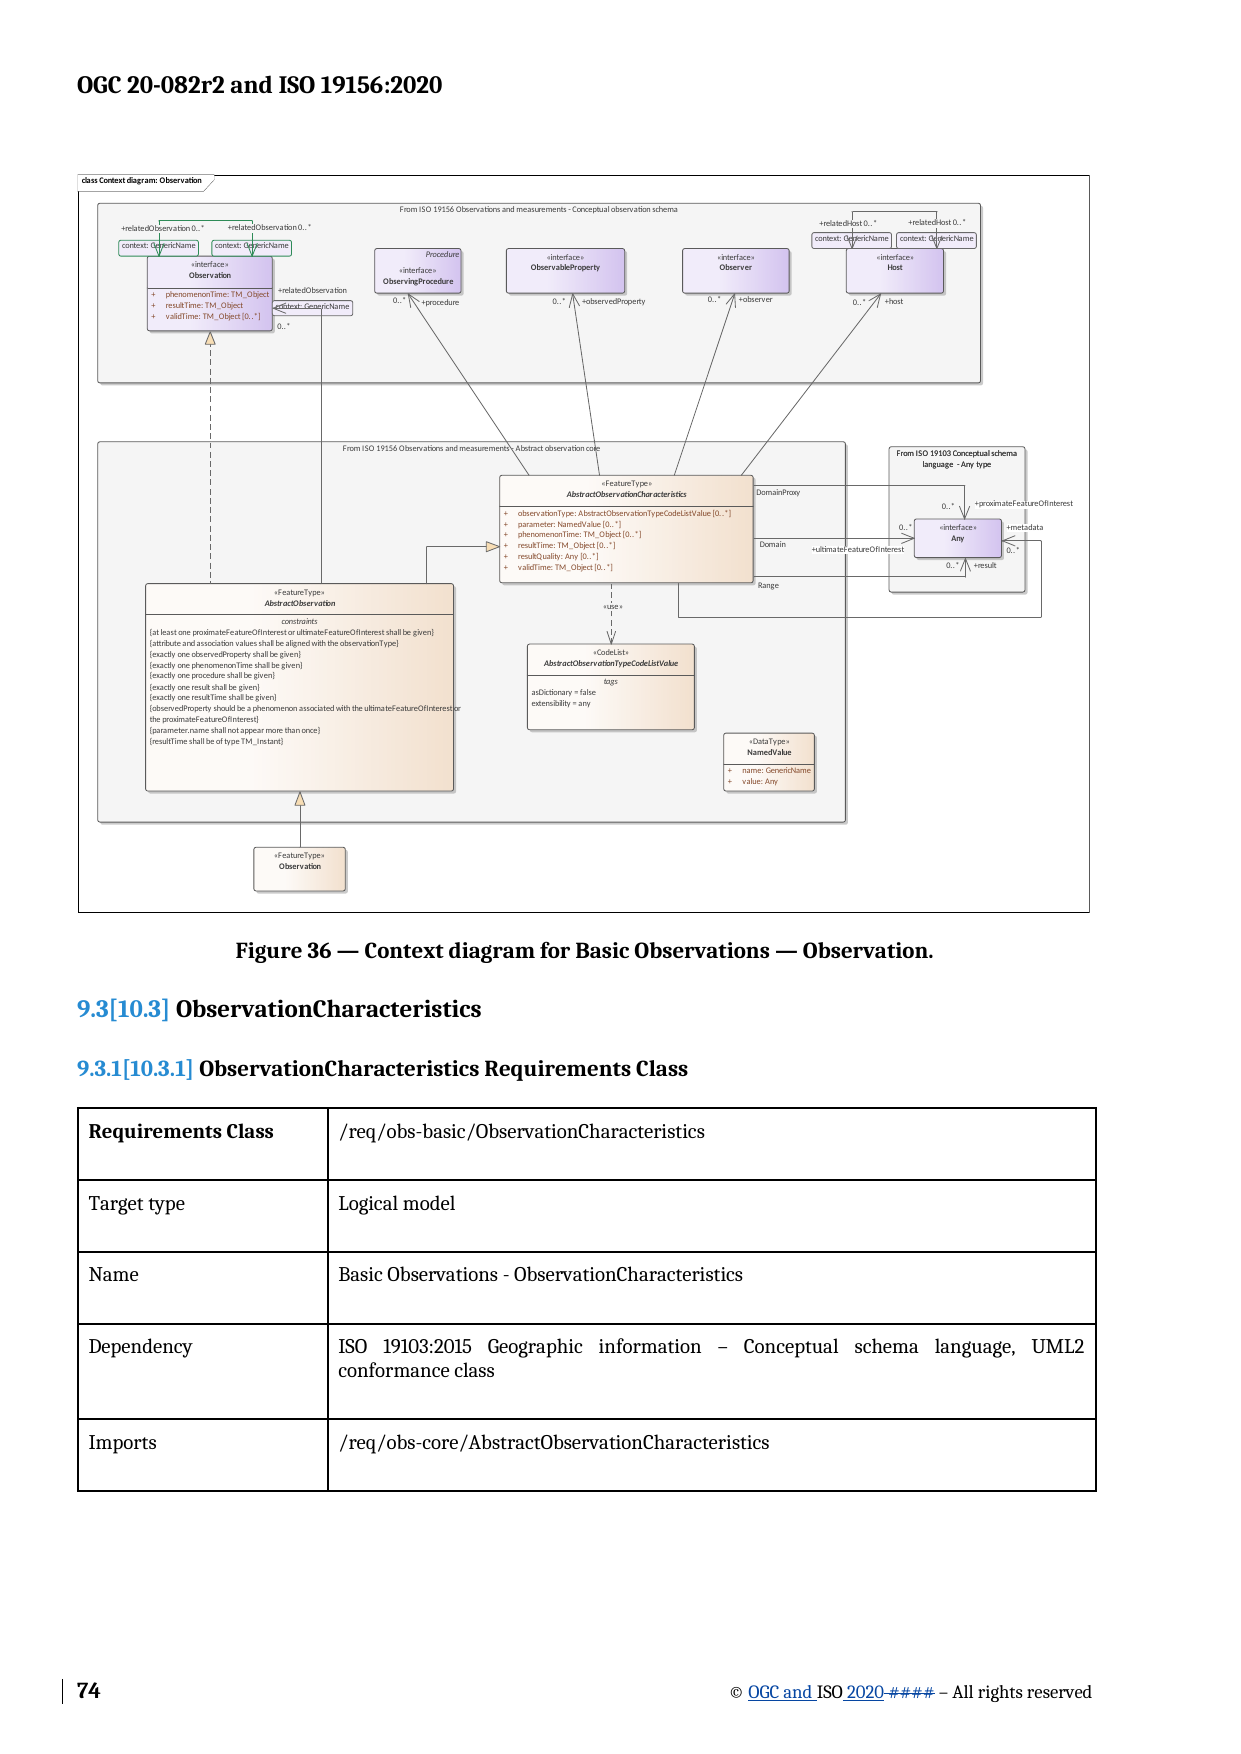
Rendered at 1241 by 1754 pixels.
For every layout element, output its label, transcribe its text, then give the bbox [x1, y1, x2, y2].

table_cell Dependency [79, 1325, 327, 1418]
table_cell Basic Observations - ObservationCharacteristics [329, 1253, 1095, 1322]
table_cell ISO 19103:2015 Geographic information – Conceptual schema language, UML2 conformance class [329, 1325, 1095, 1418]
subtitle ObservationCharacteristics [77, 995, 1092, 1024]
text Figure — Context diagram for Basic Observations — Observation. [77, 938, 1092, 964]
table_cell Target type [79, 1181, 327, 1251]
table_cell Name [79, 1253, 327, 1322]
table_header Requirements Class [79, 1109, 327, 1179]
subtitle ObservationCharacteristics Requirements Class [77, 1055, 1092, 1082]
table_cell Imports [79, 1420, 327, 1490]
table_cell Logical model [329, 1181, 1095, 1251]
table_header /req/obs-basic/ObservationCharacteristics [329, 1109, 1095, 1179]
table_cell /req/obs-core/AbstractObservationCharacteristics [329, 1420, 1095, 1490]
